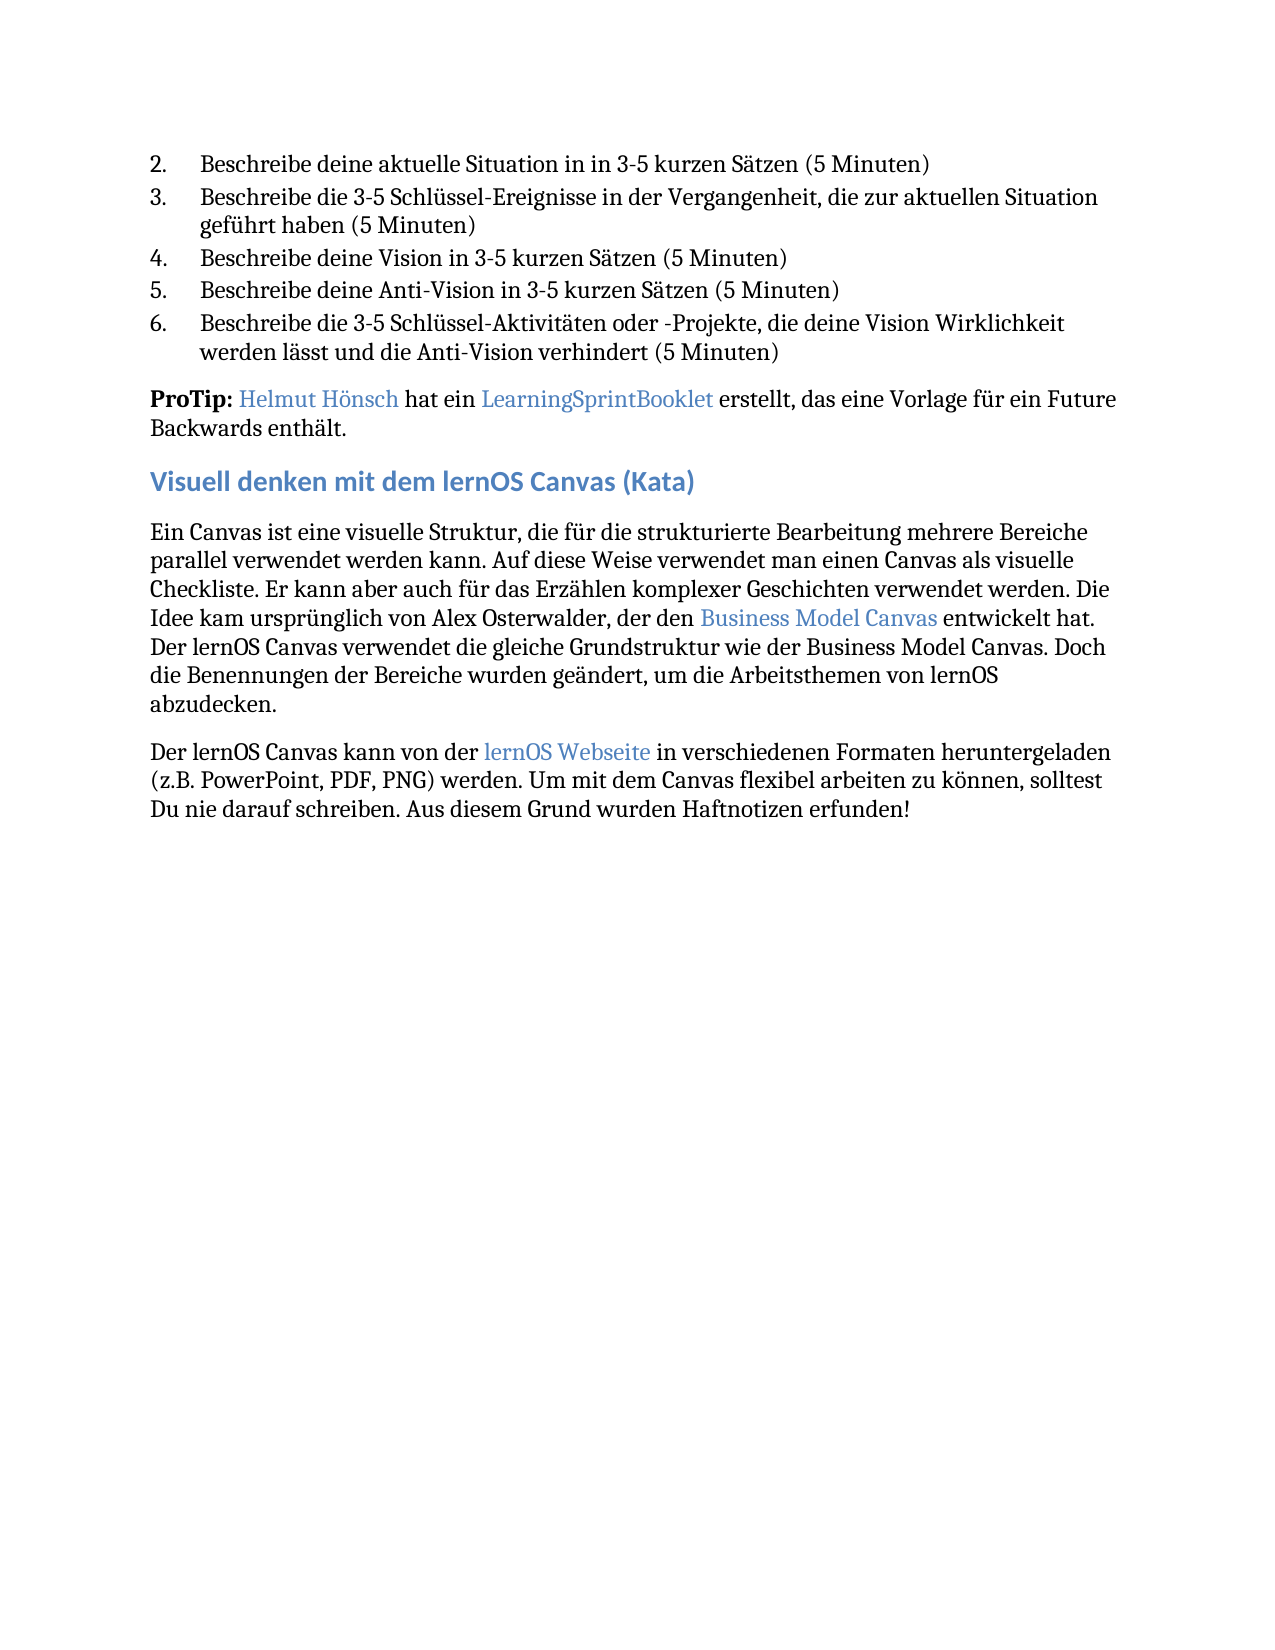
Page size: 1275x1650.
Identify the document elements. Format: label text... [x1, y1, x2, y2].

text Der lernOS Canvas kann von der lernOS Webseite in verschiedenen Formaten heruntergeladen (z.B. PowerPoint, PDF, PNG) werden. Um mit dem Canvas flexibel arbeiten zu können, solltest Du nie darauf schreiben. Aus diesem Grund wurden Haftnotizen erfunden! [150, 738, 1125, 824]
list Beschreibe deine aktuelle Situation in in 3-5 kurzen Sätzen (5 Minuten) [150, 150, 1125, 179]
list Beschreibe die 3-5 Schlüssel-Aktivitäten oder -Projekte, die deine Vision Wirklichkeit werden lässt und die Anti-Vision verhindert (5 Minuten) [150, 309, 1125, 366]
list Beschreibe deine Anti-Vision in 3-5 kurzen Sätzen (5 Minuten) [150, 276, 1125, 305]
text ProTip: Helmut Hönsch hat ein LearningSprintBooklet erstellt, das eine Vorlage für ein Future Backwards enthält. [150, 385, 1125, 442]
list Beschreibe deine Vision in 3-5 kurzen Sätzen (5 Minuten) [150, 244, 1125, 272]
subtitle Visuell denken mit dem lernOS Canvas (Kata) [150, 463, 1125, 499]
list Beschreibe die 3-5 Schlüssel-Ereignisse in der Vergangenheit, die zur aktuellen Situation geführt haben (5 Minuten) [150, 182, 1125, 240]
text Ein Canvas ist eine visuelle Struktur, die für die strukturierte Bearbeitung mehrere Bereiche parallel verwendet werden kann. Auf diese Weise verwendet man einen Canvas als visuelle Checkliste. Er kann aber auch für das Erzählen komplexer Geschichten verwendet werden. Die Idee kam ursprünglich von Alex Osterwalder, der den Business Model Canvas entwickelt hat. Der lernOS Canvas verwendet die gleiche Grundstruktur wie der Business Model Canvas. Doch die Benennungen der Bereiche wurden geändert, um die Arbeitsthemen von lernOS abzudecken. [150, 518, 1125, 719]
